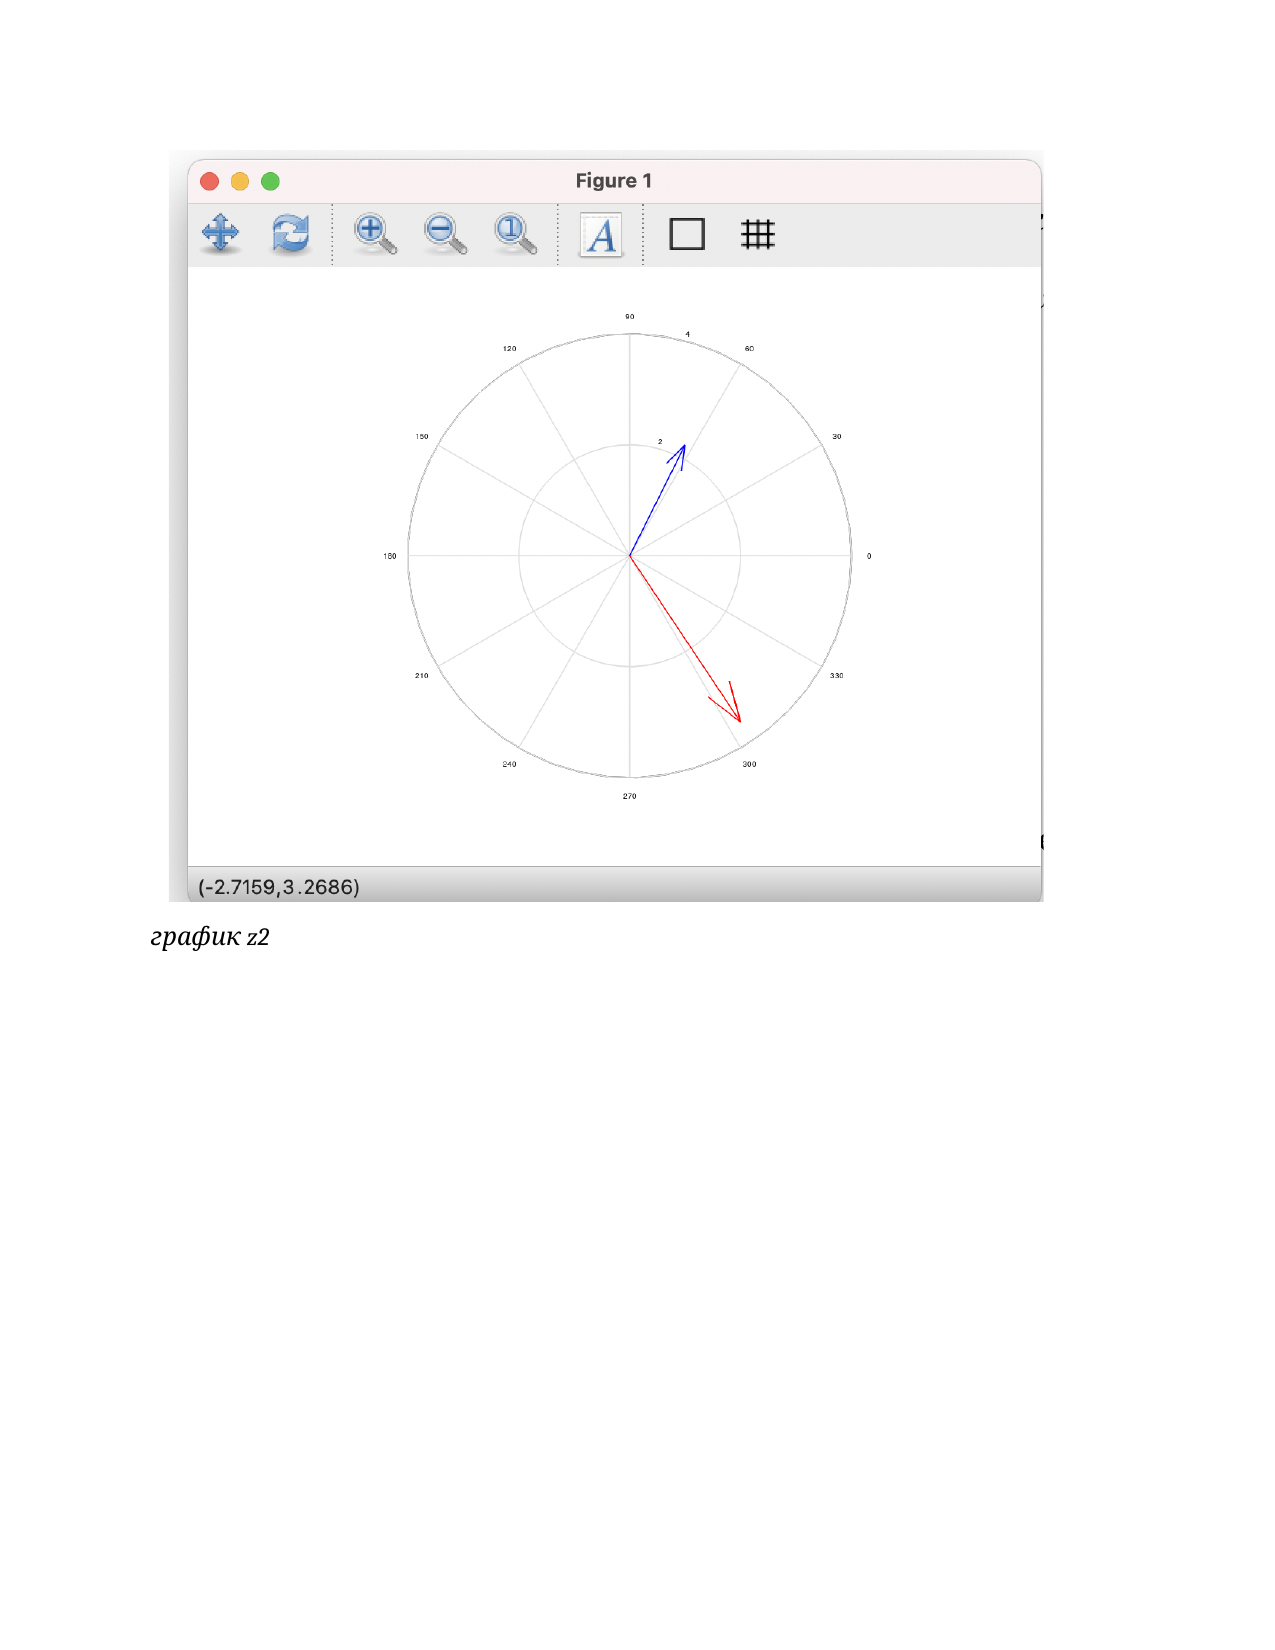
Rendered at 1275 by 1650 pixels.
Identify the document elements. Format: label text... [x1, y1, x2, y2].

text график z2 [150, 922, 1125, 951]
picture [168, 150, 1044, 902]
